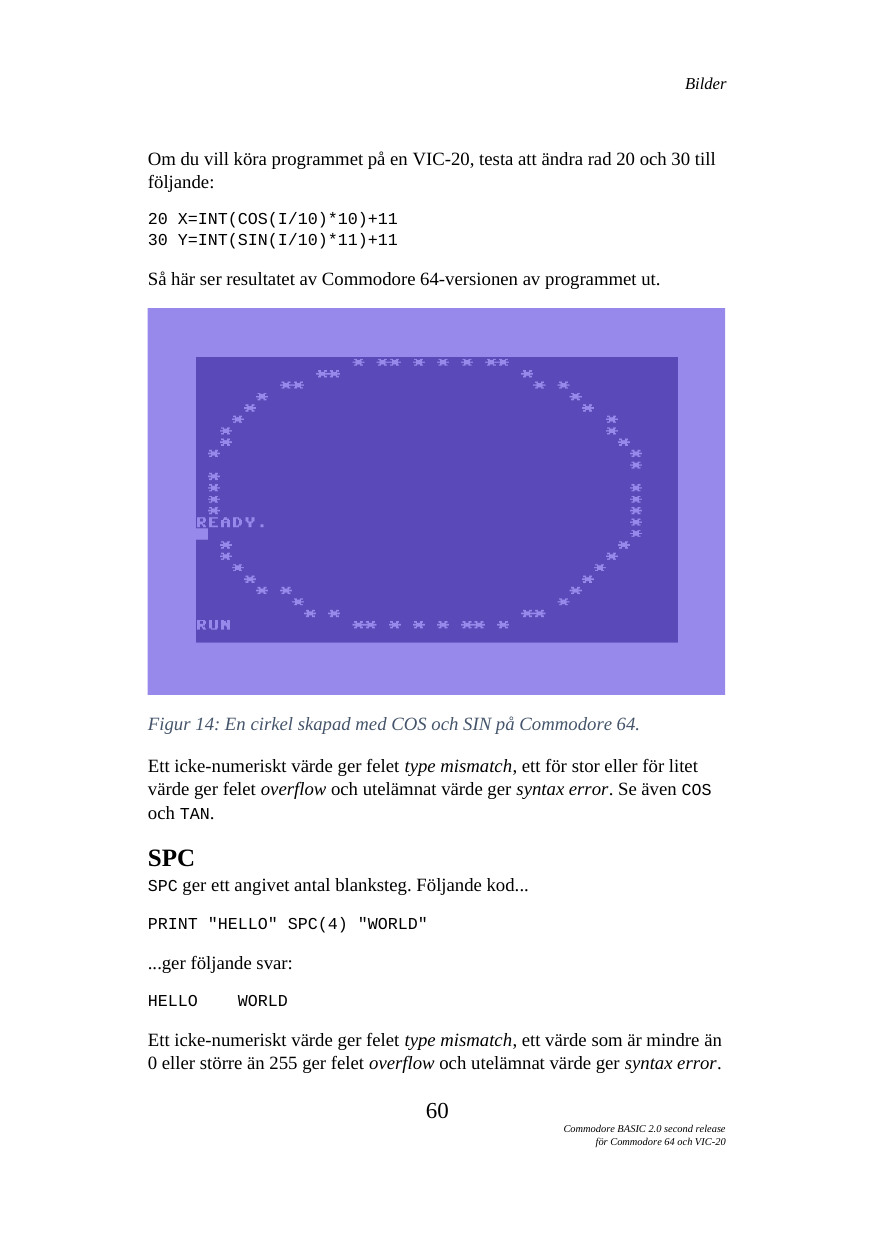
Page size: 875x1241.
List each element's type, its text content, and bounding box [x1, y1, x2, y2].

text SPC ger ett angivet antal blanksteg. Följande kod... [148, 874, 726, 897]
text Figur 14: En cirkel skapad med COS och SIN på Commodore 64. [148, 712, 726, 734]
text 20 X=INT(COS(I/10)*10)+11 30 Y=INT(SIN(I/10)*11)+11 [148, 211, 726, 250]
text Ett icke-numeriskt värde ger felet type mismatch, ett för stor eller för litet värde ger felet overflow och utelämnat värde ger syntax error. Se även COS och TAN. [148, 755, 726, 825]
picture [147, 308, 726, 695]
text HELLO WORLD [148, 992, 726, 1011]
text ...ger följande svar: [148, 952, 726, 974]
text PRINT "HELLO" SPC(4) "WORLD" [148, 915, 726, 934]
text Ett icke-numeriskt värde ger felet type mismatch, ett värde som är mindre än 0 eller större än 255 ger felet overflow och utelämnat värde ger syntax error. [148, 1029, 726, 1074]
text Så här ser resultatet av Commodore 64-versionen av programmet ut. [148, 268, 726, 290]
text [148, 148, 726, 192]
subtitle SPC [148, 843, 726, 872]
